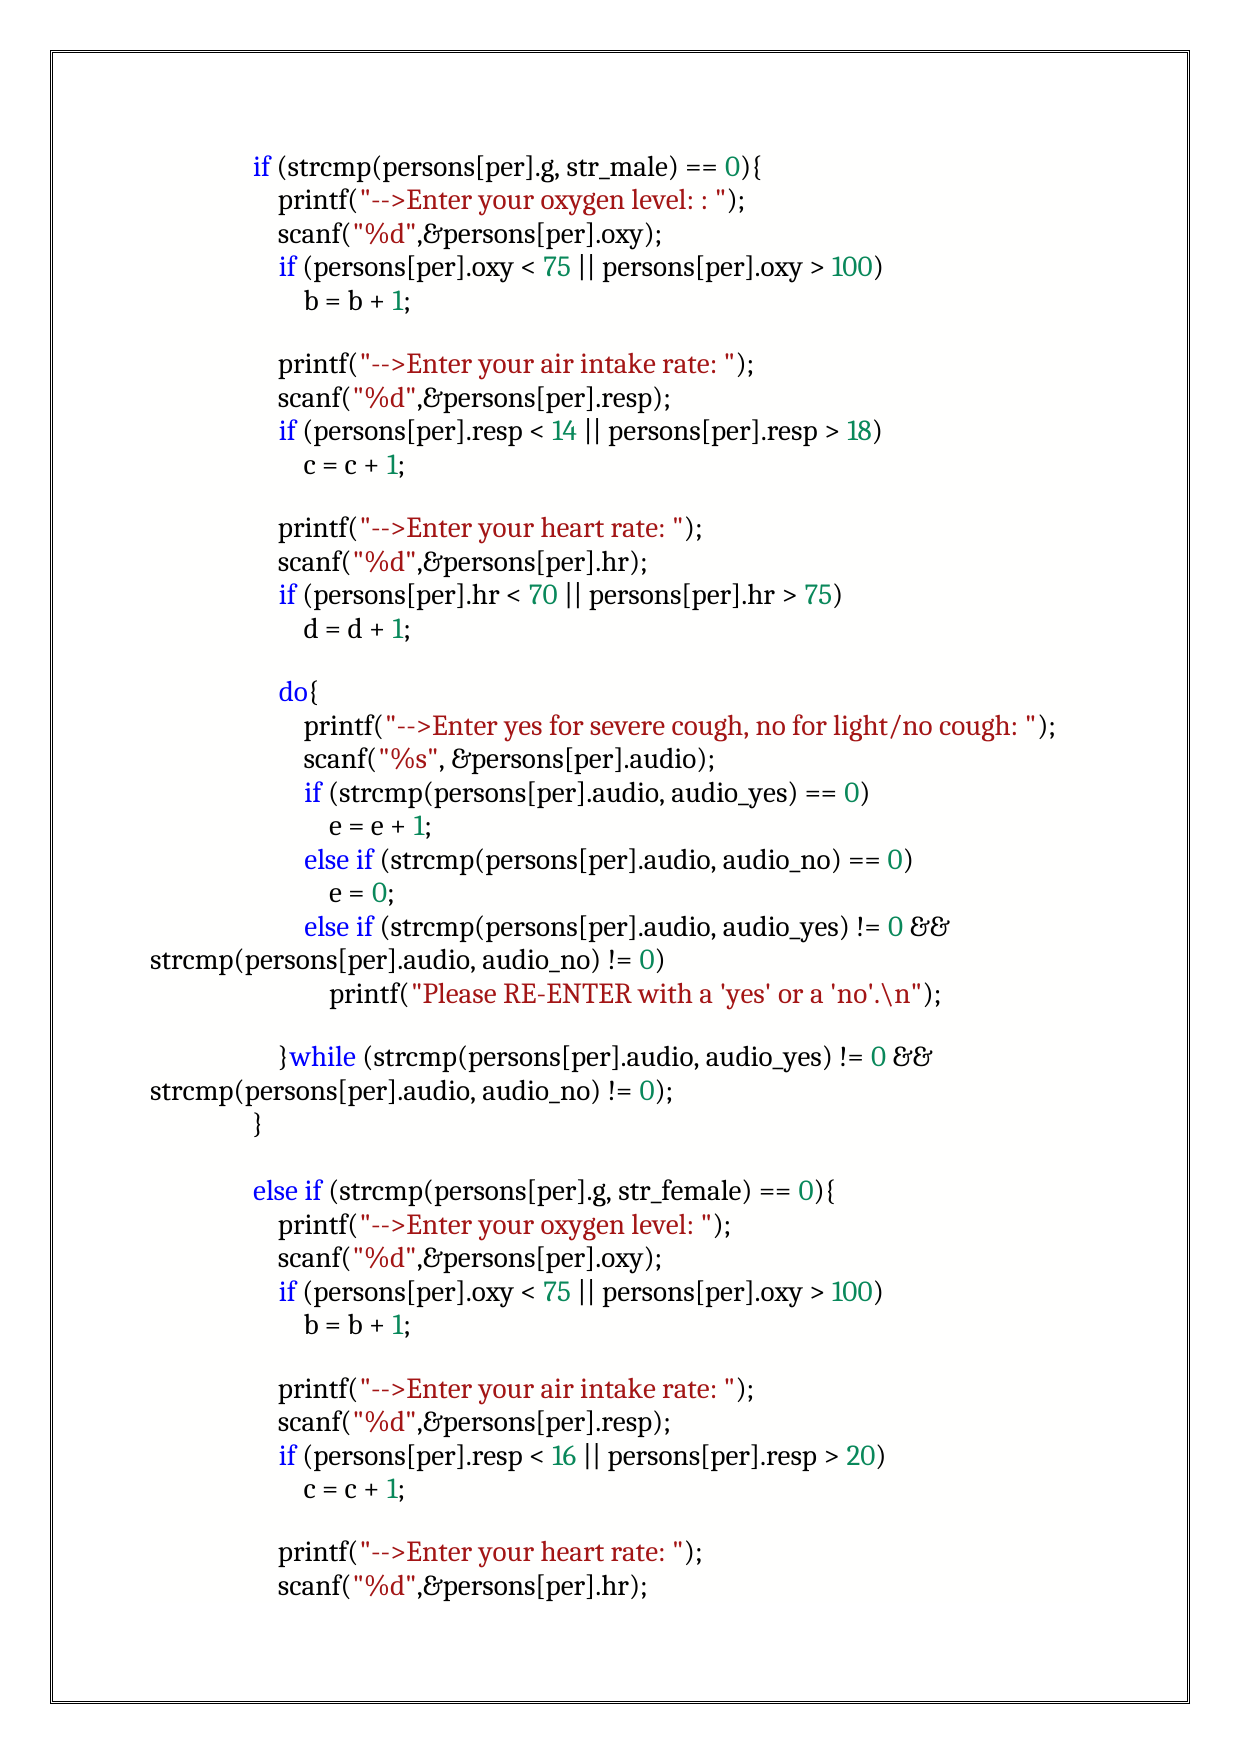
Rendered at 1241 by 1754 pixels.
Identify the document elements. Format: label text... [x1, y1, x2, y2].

text if (strcmp(persons[per].g, str_male) == 0){ [150, 150, 1090, 183]
text d = d + 1; [150, 612, 1090, 645]
text printf("Please RE-ENTER with a 'yes' or a 'no'.\n"); [150, 977, 1090, 1011]
text scanf("%d",&persons[per].resp); [150, 381, 1090, 414]
text if (persons[per].resp < 16 || persons[per].resp > 20) [150, 1439, 1090, 1472]
text if (strcmp(persons[per].audio, audio_yes) == 0) [150, 776, 1090, 809]
text c = c + 1; [150, 448, 1090, 482]
text else if (strcmp(persons[per].audio, audio_no) == 0) [150, 843, 1090, 876]
text if (persons[per].oxy < 75 || persons[per].oxy > 100) [150, 1275, 1090, 1308]
text } [150, 1107, 1090, 1141]
text printf("-->Enter your heart rate: "); [150, 1536, 1090, 1569]
text e = e + 1; [150, 809, 1090, 843]
text scanf("%d",&persons[per].oxy); [150, 1241, 1090, 1275]
text printf("-->Enter your heart rate: "); [150, 511, 1090, 545]
text scanf("%d",&persons[per].oxy); [150, 217, 1090, 251]
text scanf("%s", &persons[per].audio); [150, 742, 1090, 776]
text if (persons[per].hr < 70 || persons[per].hr > 75) [150, 578, 1090, 612]
text printf("-->Enter yes for severe cough, no for light/no cough: "); [150, 709, 1090, 742]
text e = 0; [150, 876, 1090, 910]
text scanf("%d",&persons[per].hr); [150, 1569, 1090, 1603]
text else if (strcmp(persons[per].audio, audio_yes) != 0 && strcmp(persons[per].audio, audio_no) != 0) [150, 910, 1090, 977]
text scanf("%d",&persons[per].hr); [150, 545, 1090, 578]
text b = b + 1; [150, 284, 1090, 318]
text printf("-->Enter your air intake rate: "); [150, 347, 1090, 381]
text b = b + 1; [150, 1308, 1090, 1342]
text printf("-->Enter your oxygen level: "); [150, 1208, 1090, 1241]
text if (persons[per].oxy < 75 || persons[per].oxy > 100) [150, 251, 1090, 284]
text printf("-->Enter your oxygen level: : "); [150, 183, 1090, 217]
text else if (strcmp(persons[per].g, str_female) == 0){ [150, 1174, 1090, 1208]
text }while (strcmp(persons[per].audio, audio_yes) != 0 && strcmp(persons[per].audio, audio_no) != 0); [150, 1040, 1090, 1107]
text c = c + 1; [150, 1472, 1090, 1506]
text if (persons[per].resp < 14 || persons[per].resp > 18) [150, 414, 1090, 448]
text printf("-->Enter your air intake rate: "); [150, 1372, 1090, 1405]
text scanf("%d",&persons[per].resp); [150, 1405, 1090, 1439]
text do{ [150, 675, 1090, 709]
